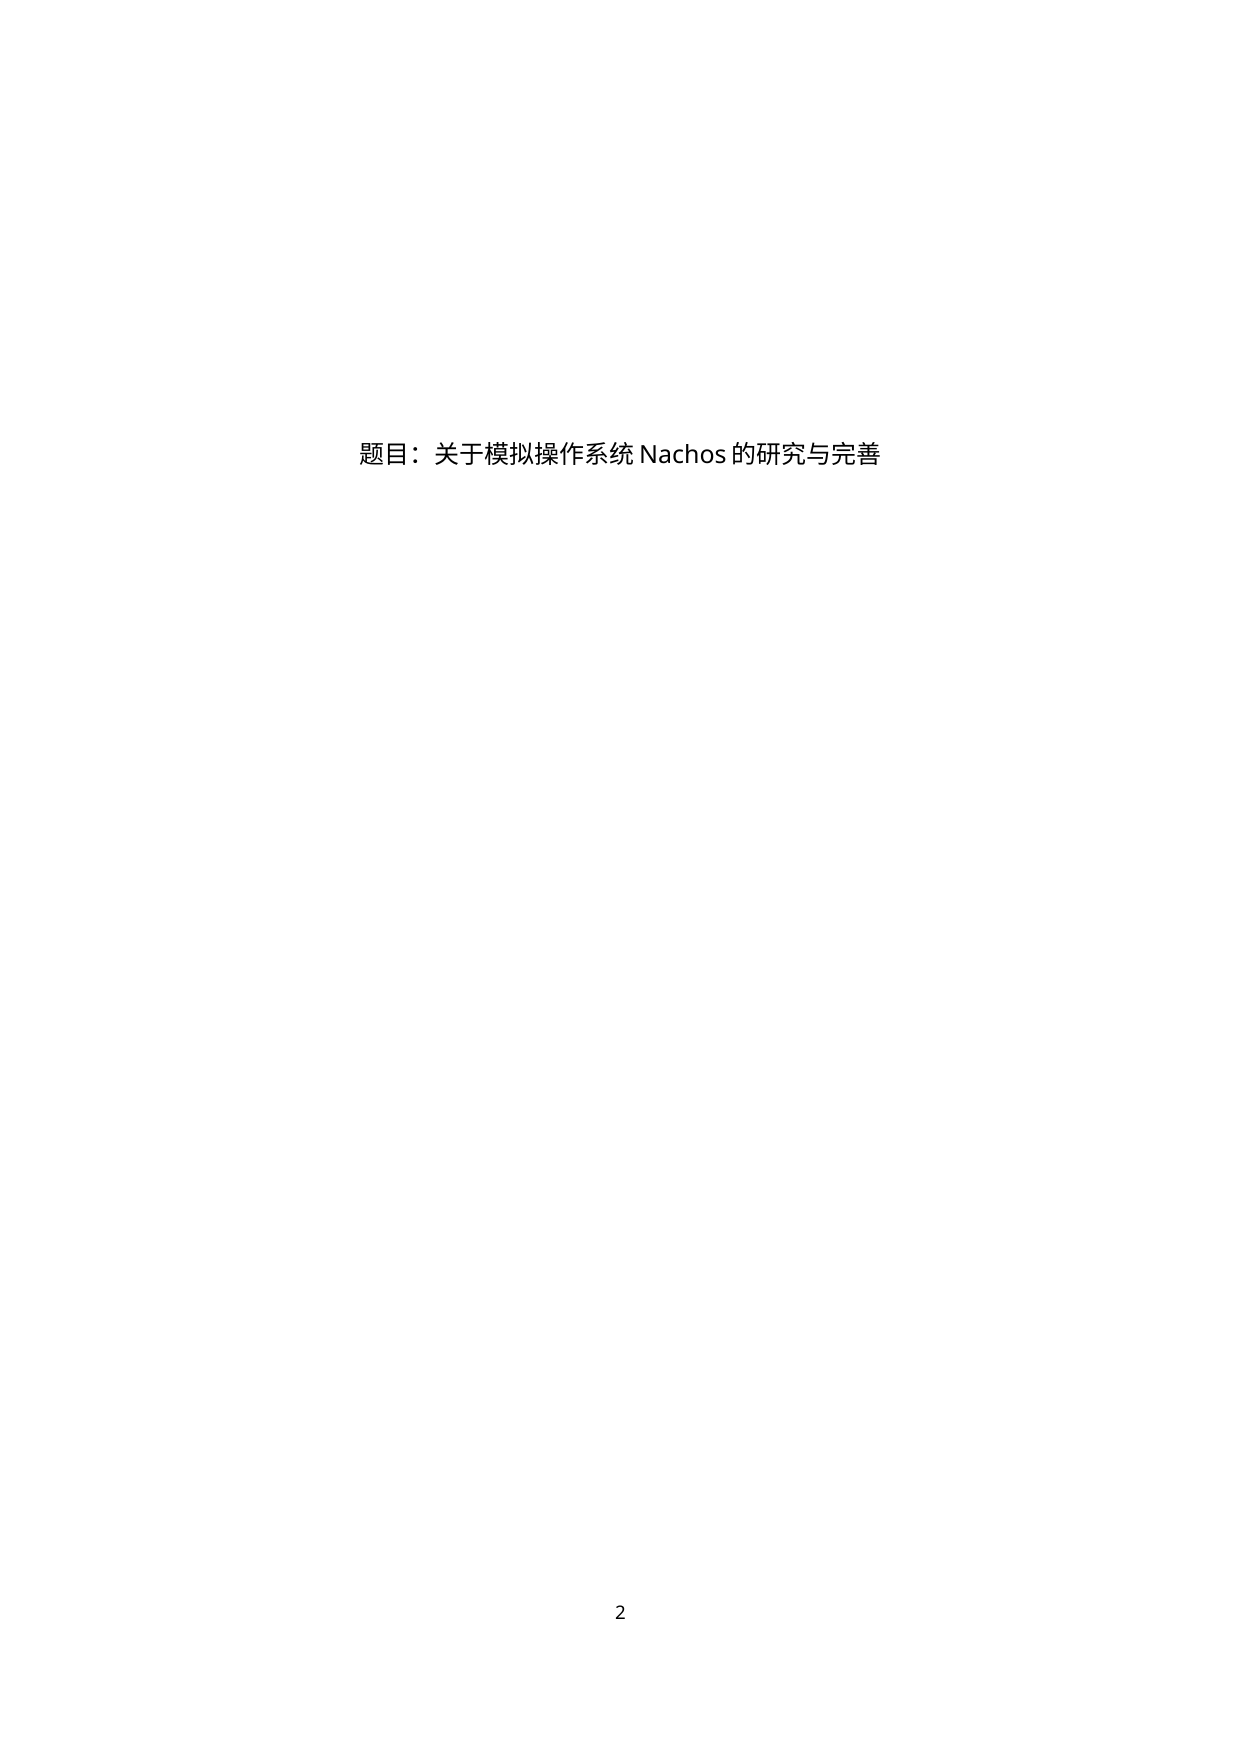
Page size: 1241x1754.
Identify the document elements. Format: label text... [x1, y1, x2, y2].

text 题目：关于模拟操作系统Nachos的研究与完善 [187, 420, 1053, 485]
